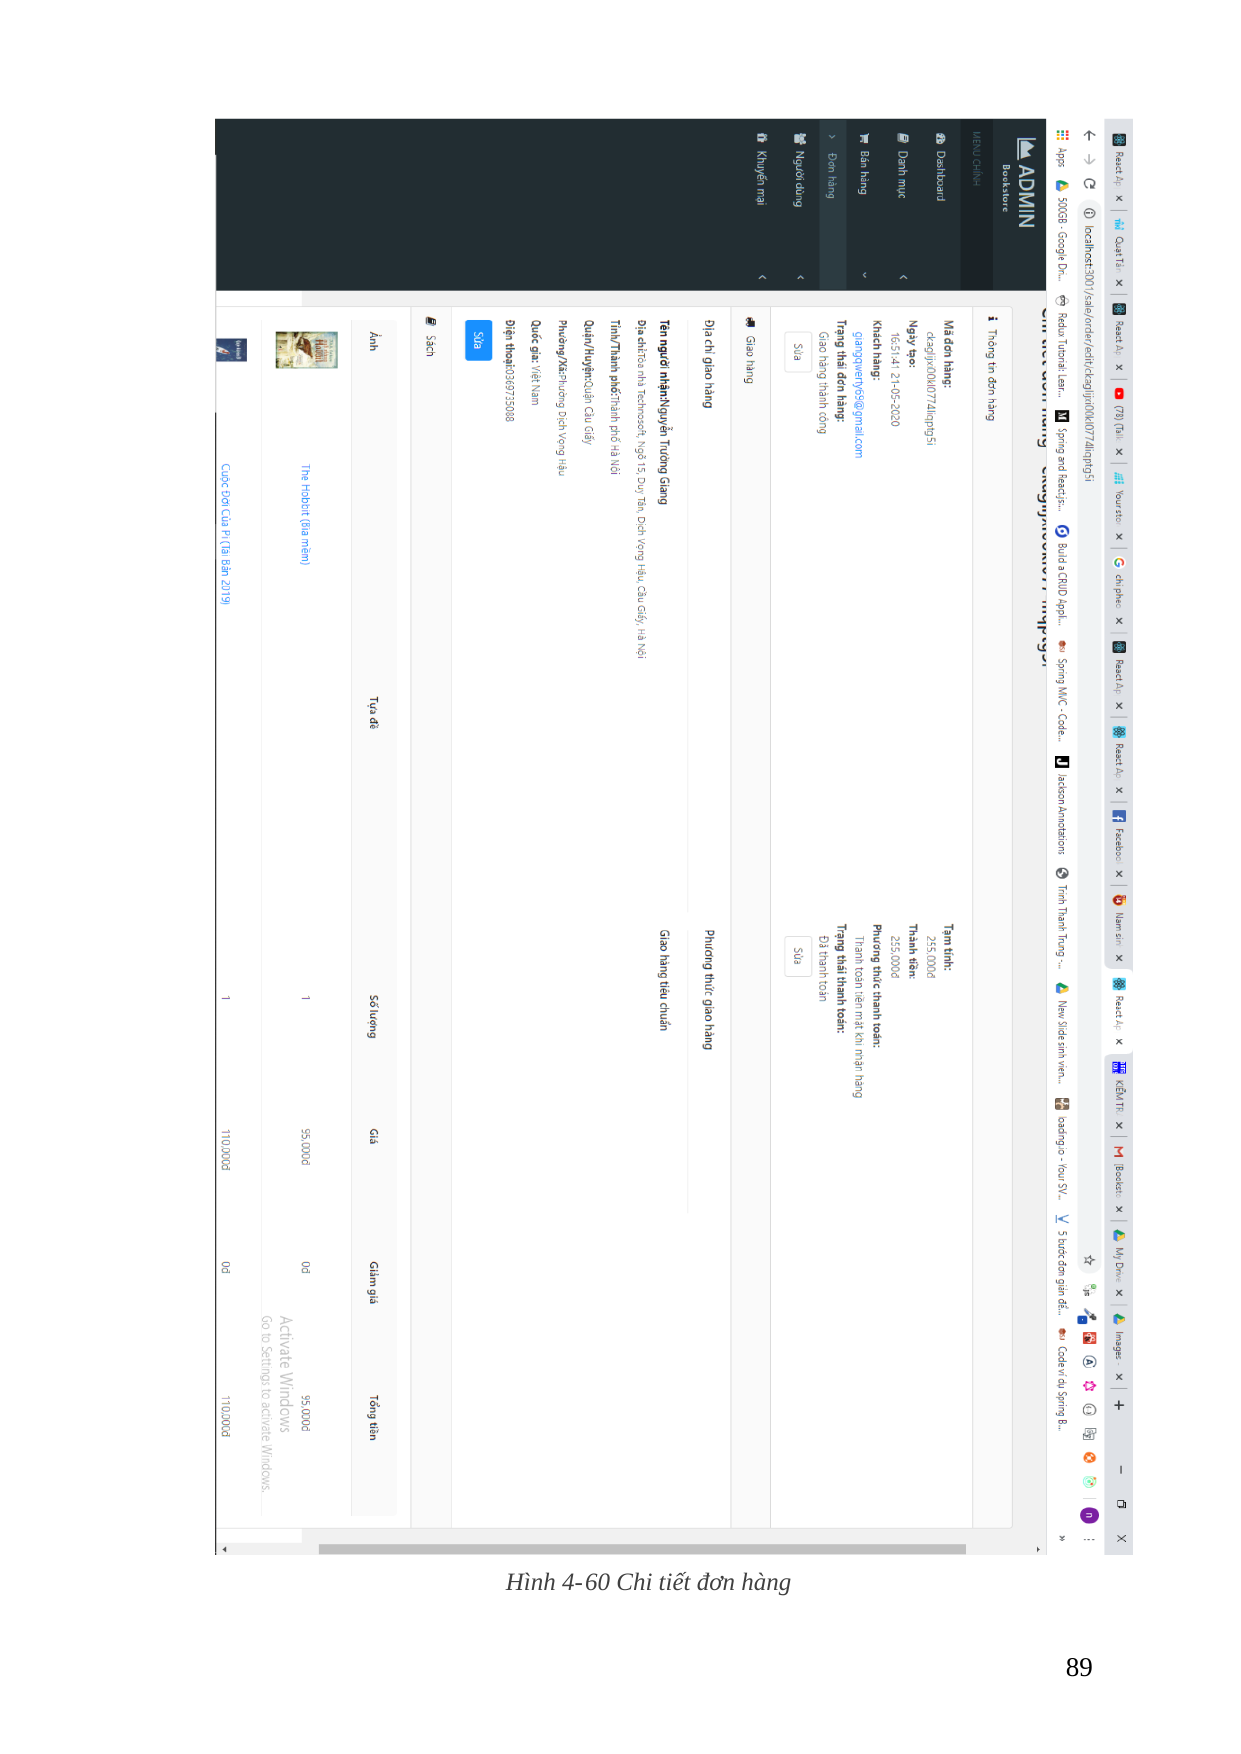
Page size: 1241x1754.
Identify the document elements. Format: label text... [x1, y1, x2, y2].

picture [216, 120, 1133, 1554]
text Hình 4-31 Chi tiết đơn hàng [207, 1567, 1092, 1595]
